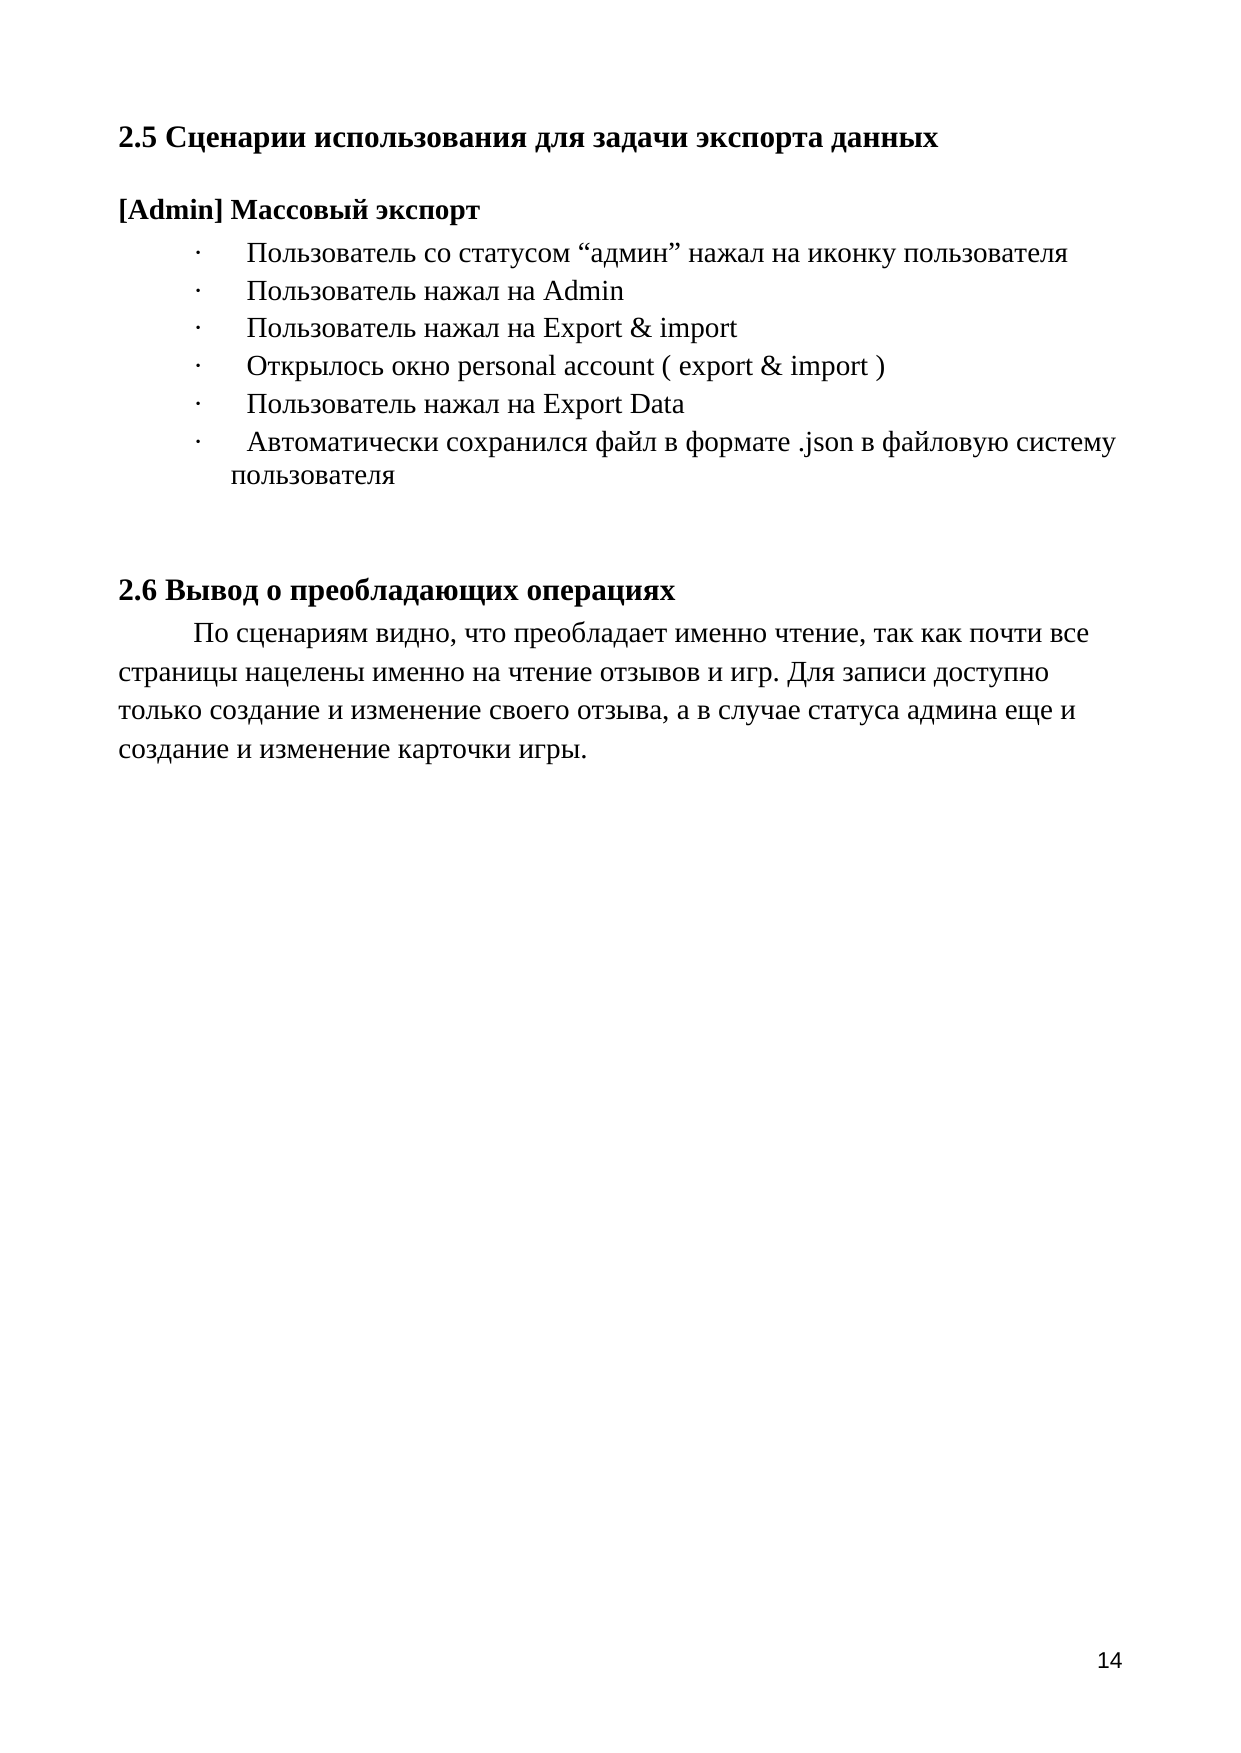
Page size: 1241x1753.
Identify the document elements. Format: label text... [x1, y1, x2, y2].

text · Пользователь нажал на Export & import [193, 311, 1122, 344]
text [Admin] Массовый экспорт [118, 192, 1122, 226]
subtitle 2.6 Вывод о преобладающих операциях [118, 571, 1122, 607]
text · Пользователь нажал на Export Data [193, 386, 1122, 419]
text По сценариям видно, что преобладает именно чтение, так как почти все страницы нацелены именно на чтение отзывов и игр. Для записи доступно только создание и изменение своего отзыва, а в случае статуса админа еще и создание и изменение карточки игры. [118, 615, 1122, 764]
text · Пользователь со статусом “админ” нажал на иконку пользователя [193, 235, 1122, 269]
subtitle 2.5 Сценарии использования для задачи экспорта данных [118, 118, 1122, 154]
text · Открылось окно personal account ( export & import ) [193, 348, 1122, 382]
text · Пользователь нажал на Admin [193, 273, 1122, 306]
text · Автоматически сохранился файл в формате .json в файловую систему пользователя [193, 424, 1122, 491]
